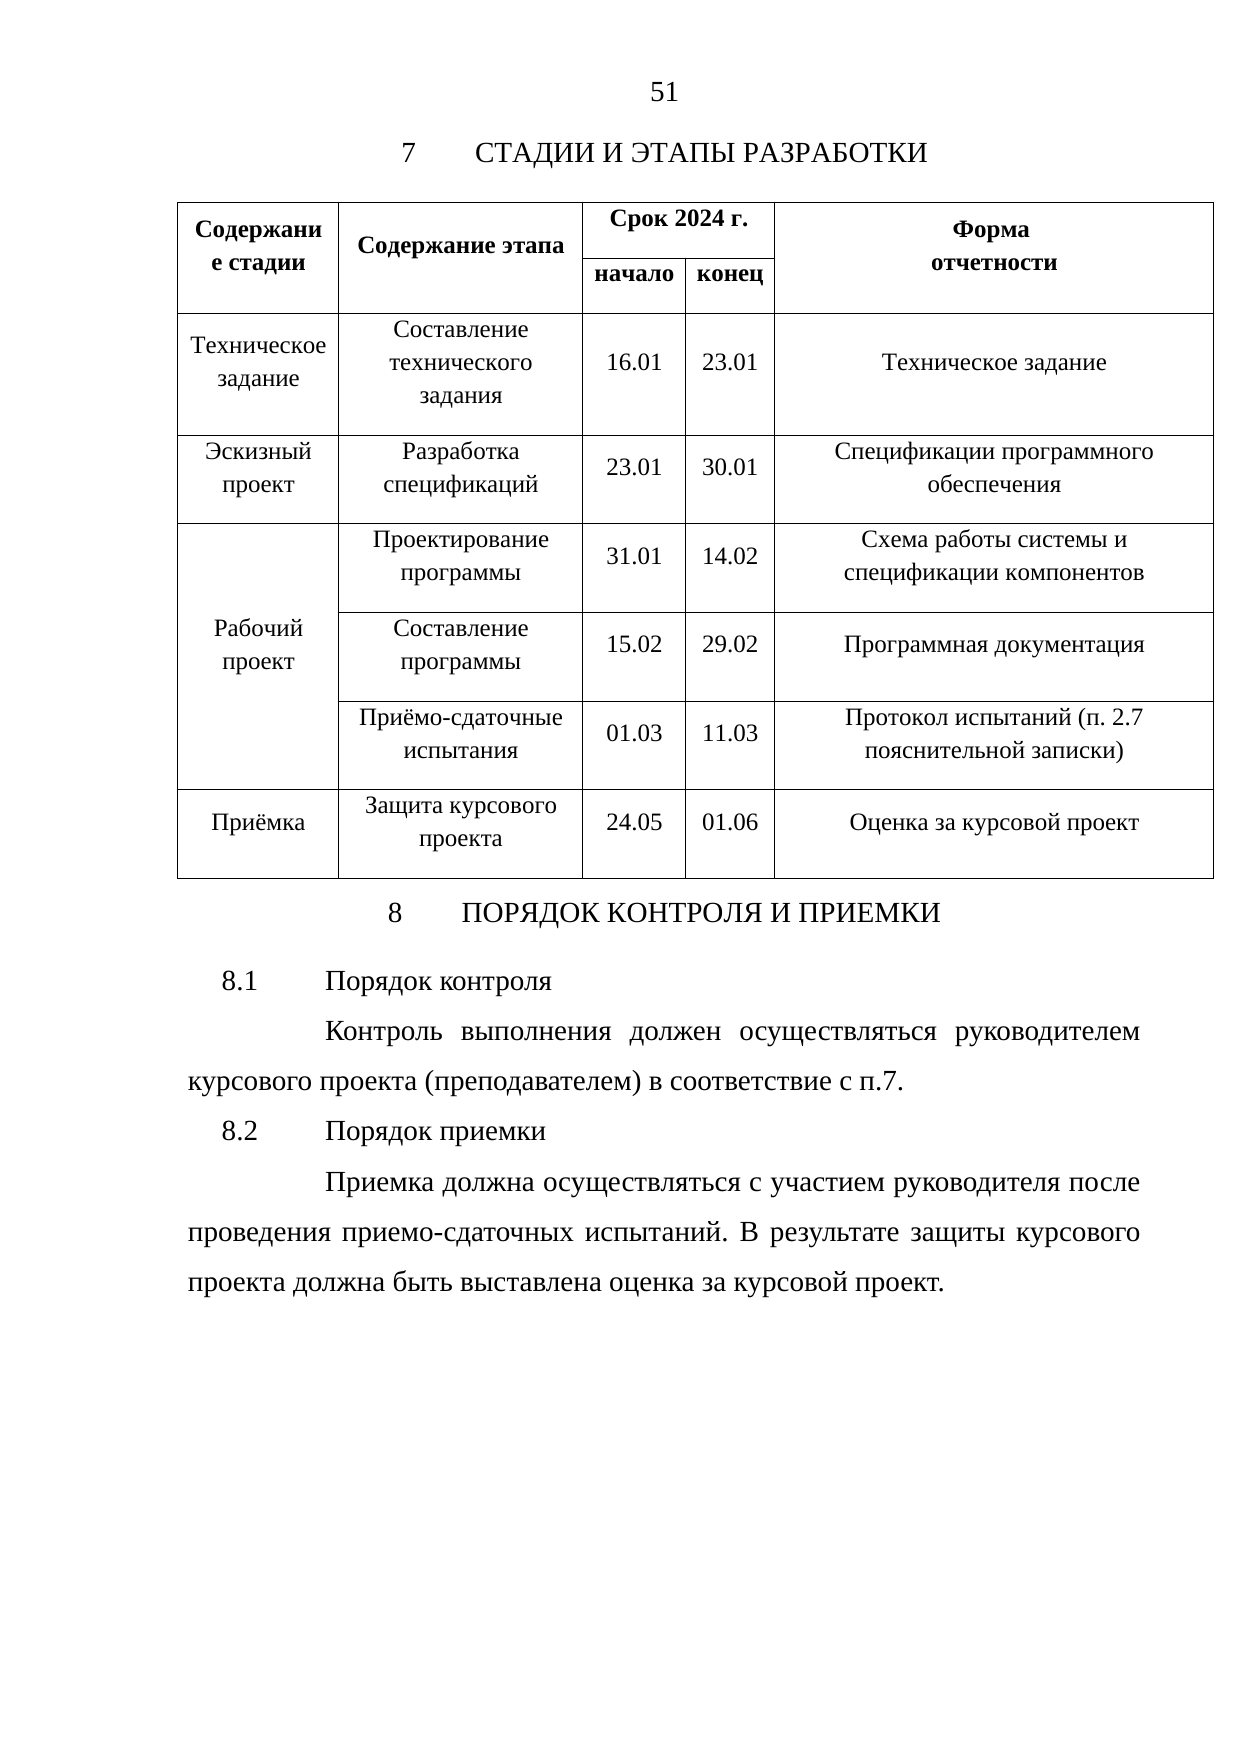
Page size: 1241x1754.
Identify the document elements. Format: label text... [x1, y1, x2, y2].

table_header Содержание этапа [339, 203, 582, 313]
table_cell 14.02 [686, 524, 774, 612]
table_cell 16.01 [583, 314, 685, 435]
table_cell Составление технического задания [339, 314, 582, 435]
table_cell Протокол испытаний (п. 2.7 пояснительной записки) [775, 702, 1213, 789]
text 8 ПОРЯДОК КОНТРОЛЯ И ПРИЕМКИ [177, 896, 1152, 929]
table_cell 01.03 [583, 702, 685, 789]
list Порядок контроля [177, 963, 1152, 996]
table_cell Приёмо-сдаточные испытания [339, 702, 582, 789]
table_cell 15.02 [583, 613, 685, 701]
table_cell Защита курсового проекта [339, 790, 582, 878]
table_cell Техническое задание [178, 314, 338, 435]
table_header Содержание стадии [178, 203, 338, 313]
table_header Срок 2024 г. [583, 203, 774, 257]
table_cell Программная документация [775, 613, 1213, 701]
table_cell Приёмка [178, 790, 338, 878]
text Приемка должна осуществляться с участием руководителя после проведения приемо-сдаточных испытаний. В результате защиты курсового проекта должна быть выставлена оценка за курсовой проект. [188, 1164, 1141, 1298]
table_cell 30.01 [686, 436, 774, 523]
table_cell Составление программы [339, 613, 582, 701]
table_cell Рабочий проект [178, 524, 338, 789]
table_cell Техническое задание [775, 314, 1213, 435]
table_cell 01.06 [686, 790, 774, 878]
table_cell 11.03 [686, 702, 774, 789]
list Порядок приемки [177, 1113, 1152, 1147]
table_cell Разработка спецификаций [339, 436, 582, 523]
table_cell 31.01 [583, 524, 685, 612]
text Контроль выполнения должен осуществляться руководителем курсового проекта (преподавателем) в соответствие с п.7. [188, 1013, 1141, 1097]
table_cell Схема работы системы и спецификации компонентов [775, 524, 1213, 612]
table_cell 23.01 [686, 314, 774, 435]
table_cell 23.01 [583, 436, 685, 523]
table_cell Проектирование программы [339, 524, 582, 612]
table_cell начало [583, 259, 685, 313]
table_cell Эскизный проект [178, 436, 338, 523]
table_cell Спецификации программного обеспечения [775, 436, 1213, 523]
table_cell Оценка за курсовой проект [775, 790, 1213, 878]
text 7 СТАДИИ И ЭТАПЫ РАЗРАБОТКИ [177, 135, 1152, 168]
table_cell 29.02 [686, 613, 774, 701]
table_cell конец [686, 259, 774, 313]
table_cell 24.05 [583, 790, 685, 878]
table_header Форма отчетности [775, 203, 1213, 313]
